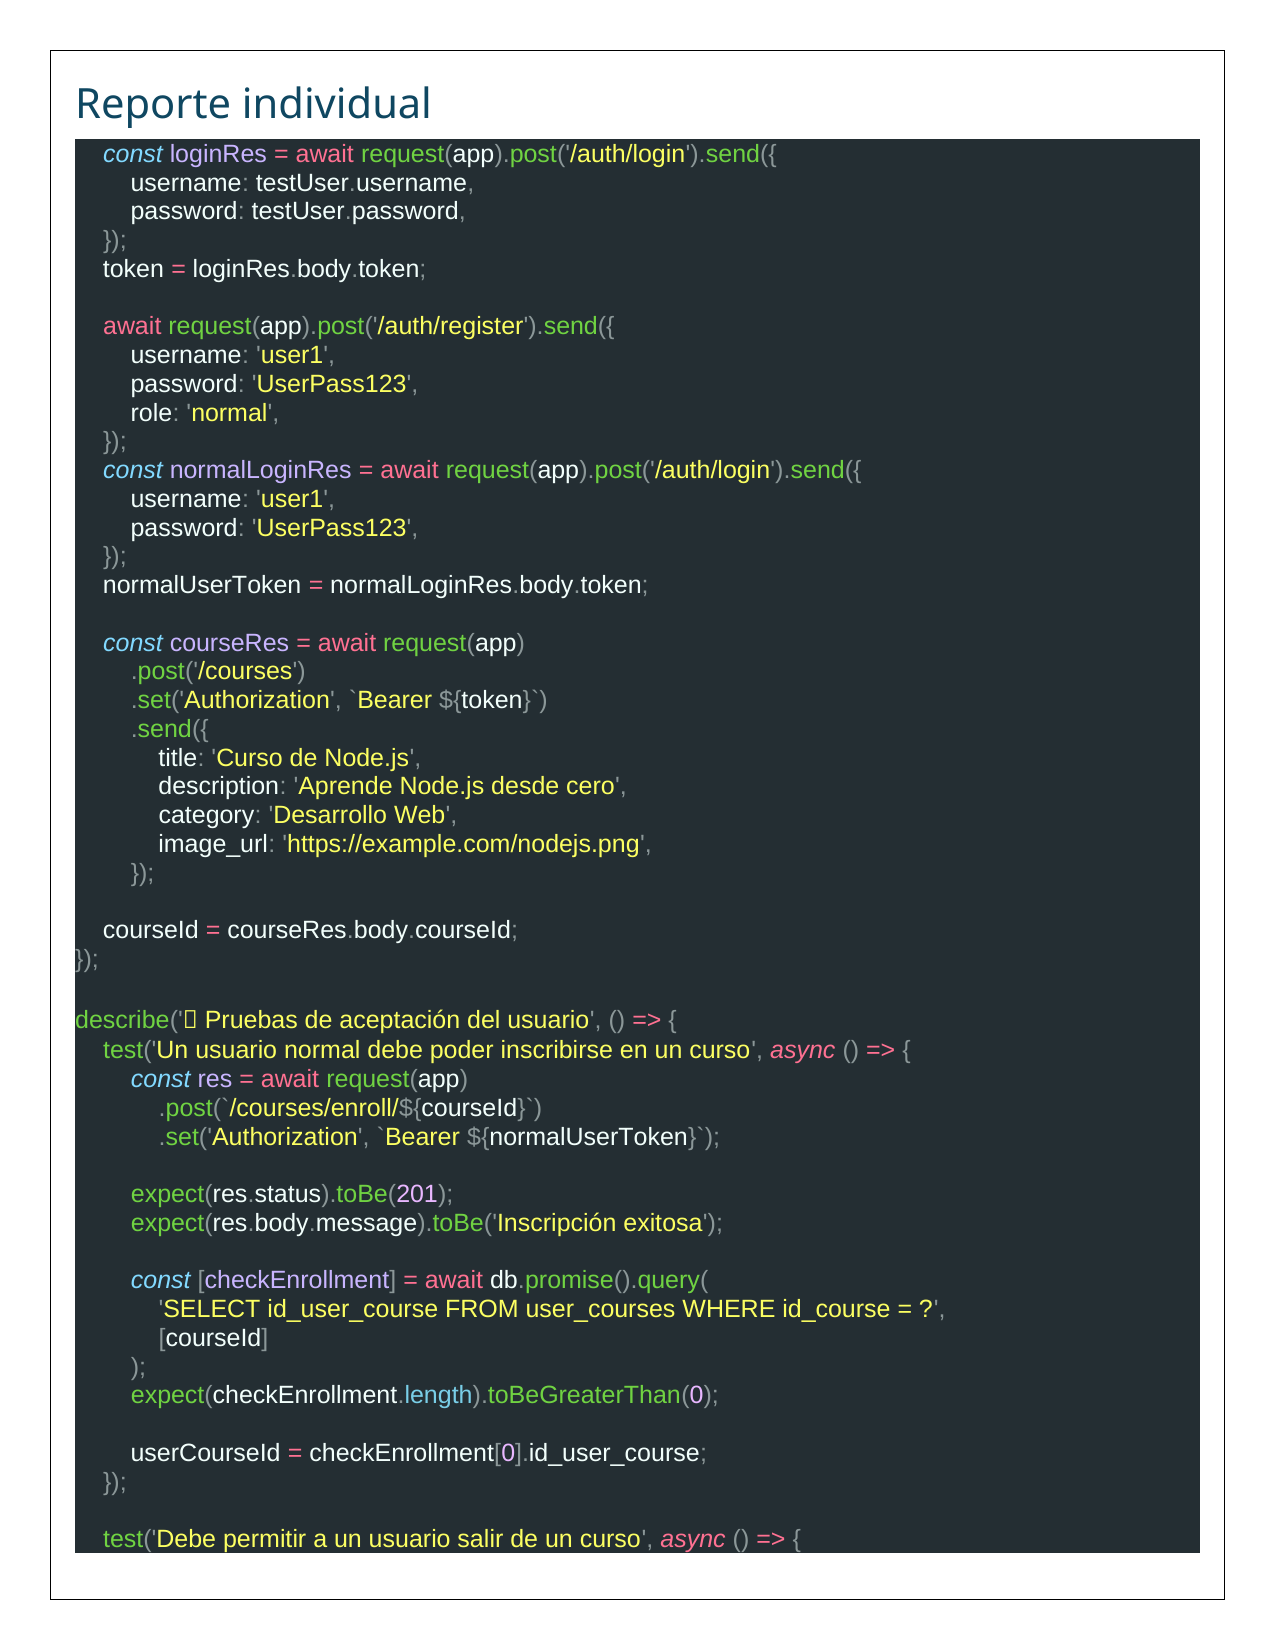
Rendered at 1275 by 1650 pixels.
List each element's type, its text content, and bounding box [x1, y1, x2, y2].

text username: testUser.username, [75, 168, 1200, 196]
text const normalLoginRes = await request(app).post('/auth/login').send({ [75, 455, 1200, 484]
text category: 'Desarrollo Web', [75, 800, 1200, 829]
text const [checkEnrollment] = await db.promise().query( [75, 1265, 1200, 1294]
text image_url: 'https://example.com/nodejs.png', [75, 829, 1200, 858]
text [courseId] [75, 1323, 1200, 1352]
text .post(`/courses/enroll/${courseId}`) [75, 1093, 1200, 1122]
text expect(res.body.message).toBe('Inscripción exitosa'); [75, 1208, 1200, 1237]
text }); [75, 426, 1200, 455]
text .post('/courses') [75, 656, 1200, 685]
text userCourseId = checkEnrollment[0].id_user_course; [75, 1438, 1200, 1467]
text test('Un usuario normal debe poder inscribirse en un curso', async () => { [75, 1035, 1200, 1064]
text role: 'normal', [75, 398, 1200, 426]
text 'SELECT id_user_course FROM user_courses WHERE id_course = ?', [75, 1294, 1200, 1323]
text ); [75, 1352, 1200, 1380]
text courseId = courseRes.body.courseId; [75, 915, 1200, 944]
text expect(res.status).toBe(201); [75, 1179, 1200, 1208]
text }); [75, 858, 1200, 886]
text expect(checkEnrollment.length).toBeGreaterThan(0); [75, 1380, 1200, 1409]
text normalUserToken = normalLoginRes.body.token; [75, 570, 1200, 599]
text .send({ [75, 714, 1200, 743]
text .set('Authorization', `Bearer ${token}`) [75, 685, 1200, 714]
text await request(app).post('/auth/register').send({ [75, 311, 1200, 340]
text describe('✅ Pruebas de aceptación del usuario', () => { [75, 1001, 1200, 1035]
text username: 'user1', [75, 484, 1200, 513]
text password: 'UserPass123', [75, 369, 1200, 398]
text }); [75, 541, 1200, 570]
text }); [75, 1467, 1200, 1495]
text description: 'Aprende Node.js desde cero', [75, 771, 1200, 800]
text }); [75, 225, 1200, 254]
text }); [75, 944, 1200, 973]
text const loginRes = await request(app).post('/auth/login').send({ [75, 139, 1200, 168]
text password: testUser.password, [75, 196, 1200, 225]
text const res = await request(app) [75, 1064, 1200, 1093]
text test('Debe permitir a un usuario salir de un curso', async () => { [75, 1524, 1200, 1553]
text .set('Authorization', `Bearer ${normalUserToken}`); [75, 1122, 1200, 1150]
text password: 'UserPass123', [75, 513, 1200, 541]
text token = loginRes.body.token; [75, 254, 1200, 283]
text title: 'Curso de Node.js', [75, 743, 1200, 771]
text const courseRes = await request(app) [75, 628, 1200, 656]
text username: 'user1', [75, 340, 1200, 369]
